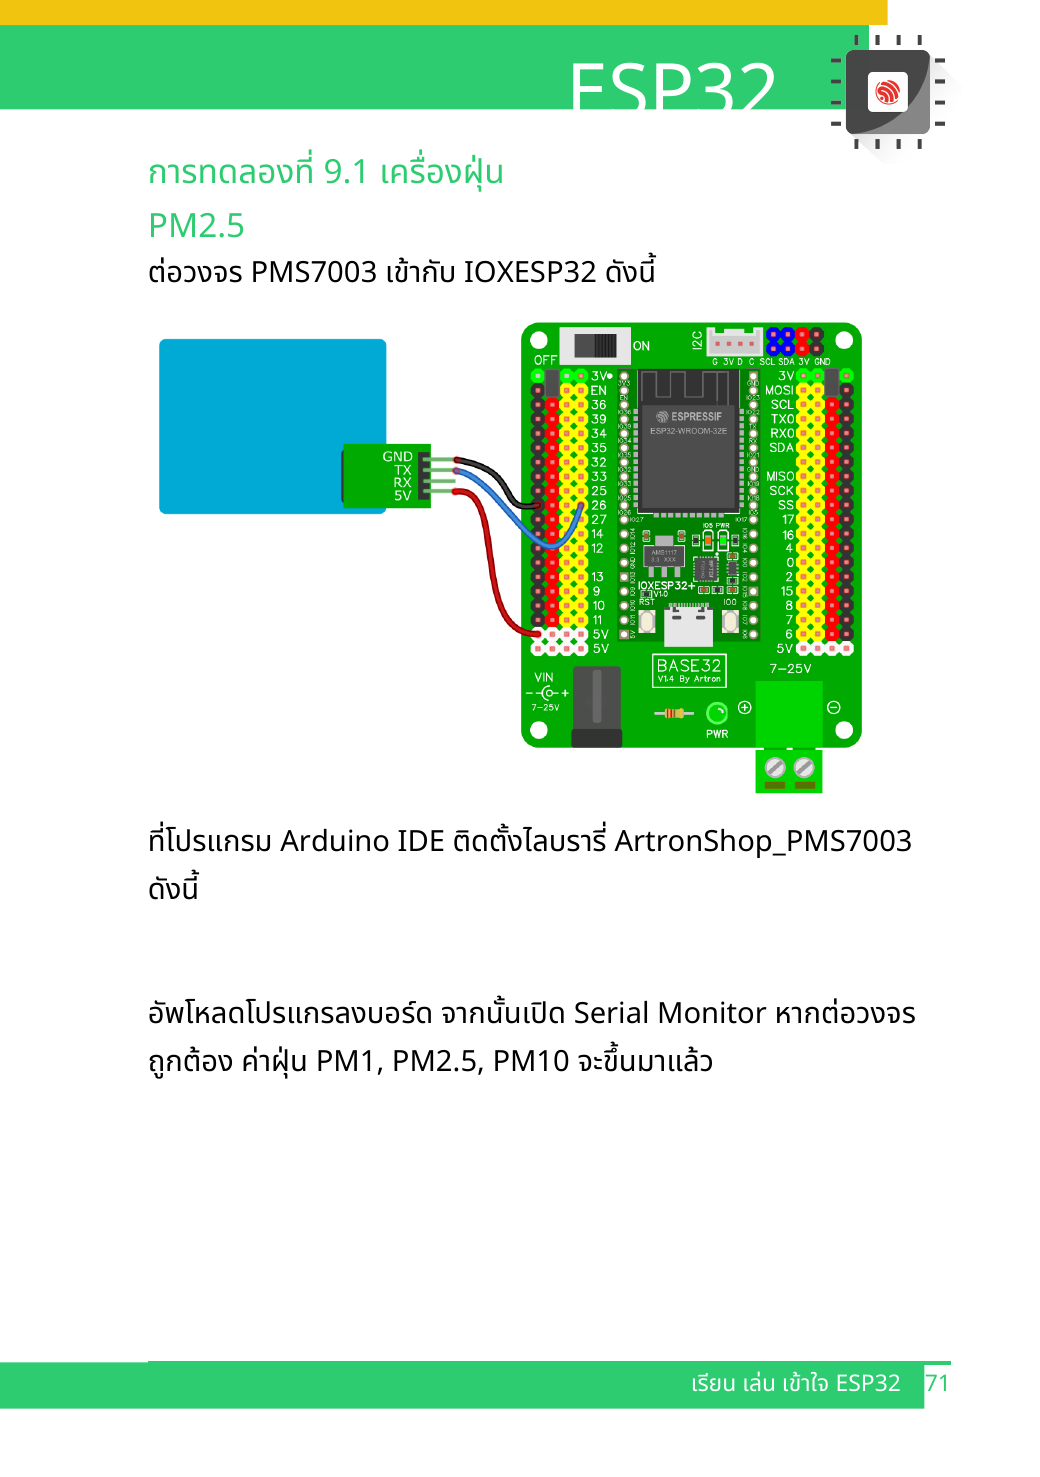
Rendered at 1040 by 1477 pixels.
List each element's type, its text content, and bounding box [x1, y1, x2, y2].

text ต่อวงจร PMS7003 เข้ากับ IOXESP32 ดังนี้ [148, 251, 951, 295]
text ที่โปรแกรม Arduino IDE ติดตั้งไลบรารี่ ArtronShop_PMS7003 ดังนี้ [148, 821, 951, 912]
subtitle การทดลองที่ 9.1 เครื่องฝุ่น PM2.5 [148, 148, 951, 247]
text อัพโหลดโปรแกรลงบอร์ด จากนั้นเปิด Serial Monitor หากต่อวงจรถูกต้อง ค่าฝุ่น PM1, PM2.5, PM10 จะขึ้นมาแล้ว [148, 992, 951, 1084]
picture [147, 315, 869, 801]
picture [828, 35, 980, 164]
